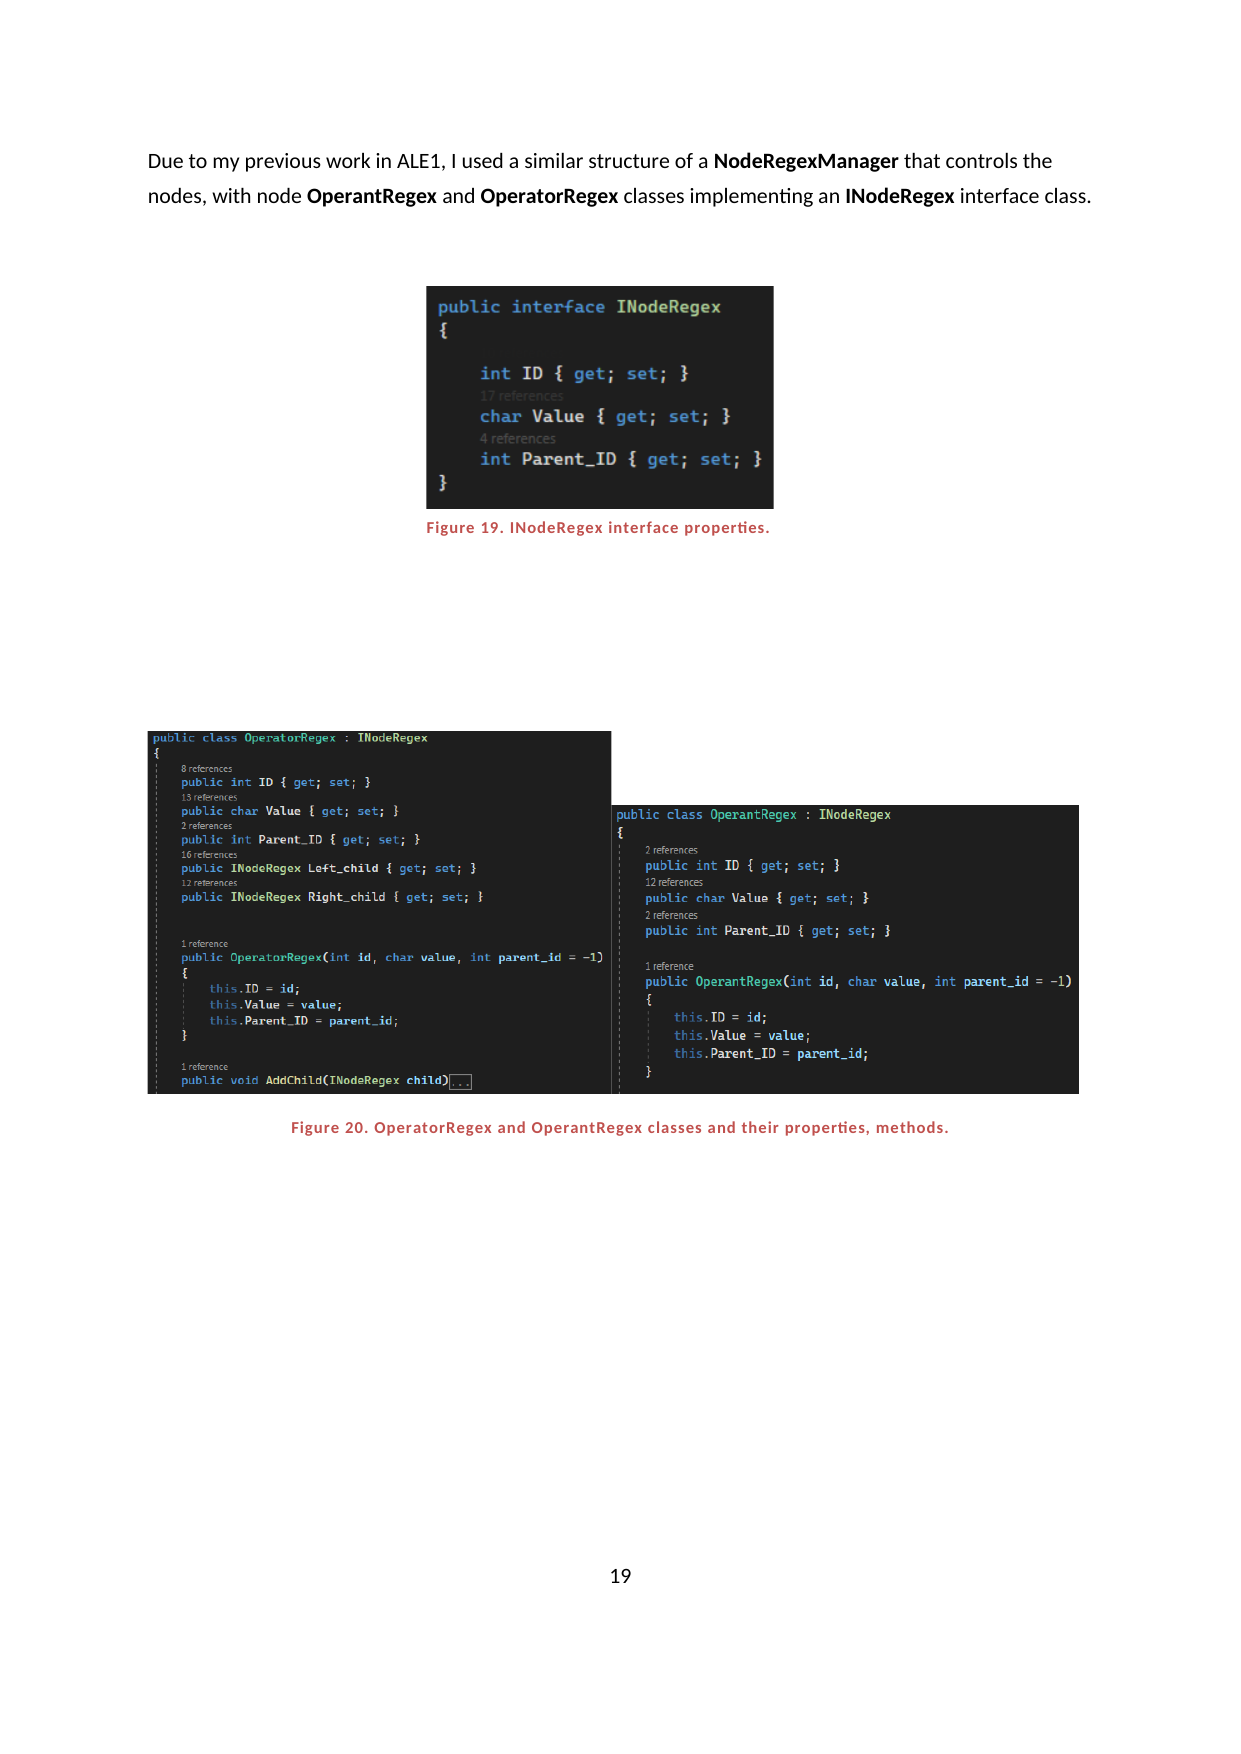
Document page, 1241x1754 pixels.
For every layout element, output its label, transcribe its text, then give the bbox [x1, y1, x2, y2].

text Due to my previous work in ALE1, I used a similar structure of a NodeRegexManager that controls the nodes, with node OperantRegex and OperatorRegex classes implementing an INodeRegex interface class. [148, 148, 1093, 209]
picture [426, 286, 774, 509]
text Figure 20. OperatorRegex and OperantRegex classes and their properties, methods. [148, 1118, 1093, 1138]
picture [147, 731, 1079, 1094]
